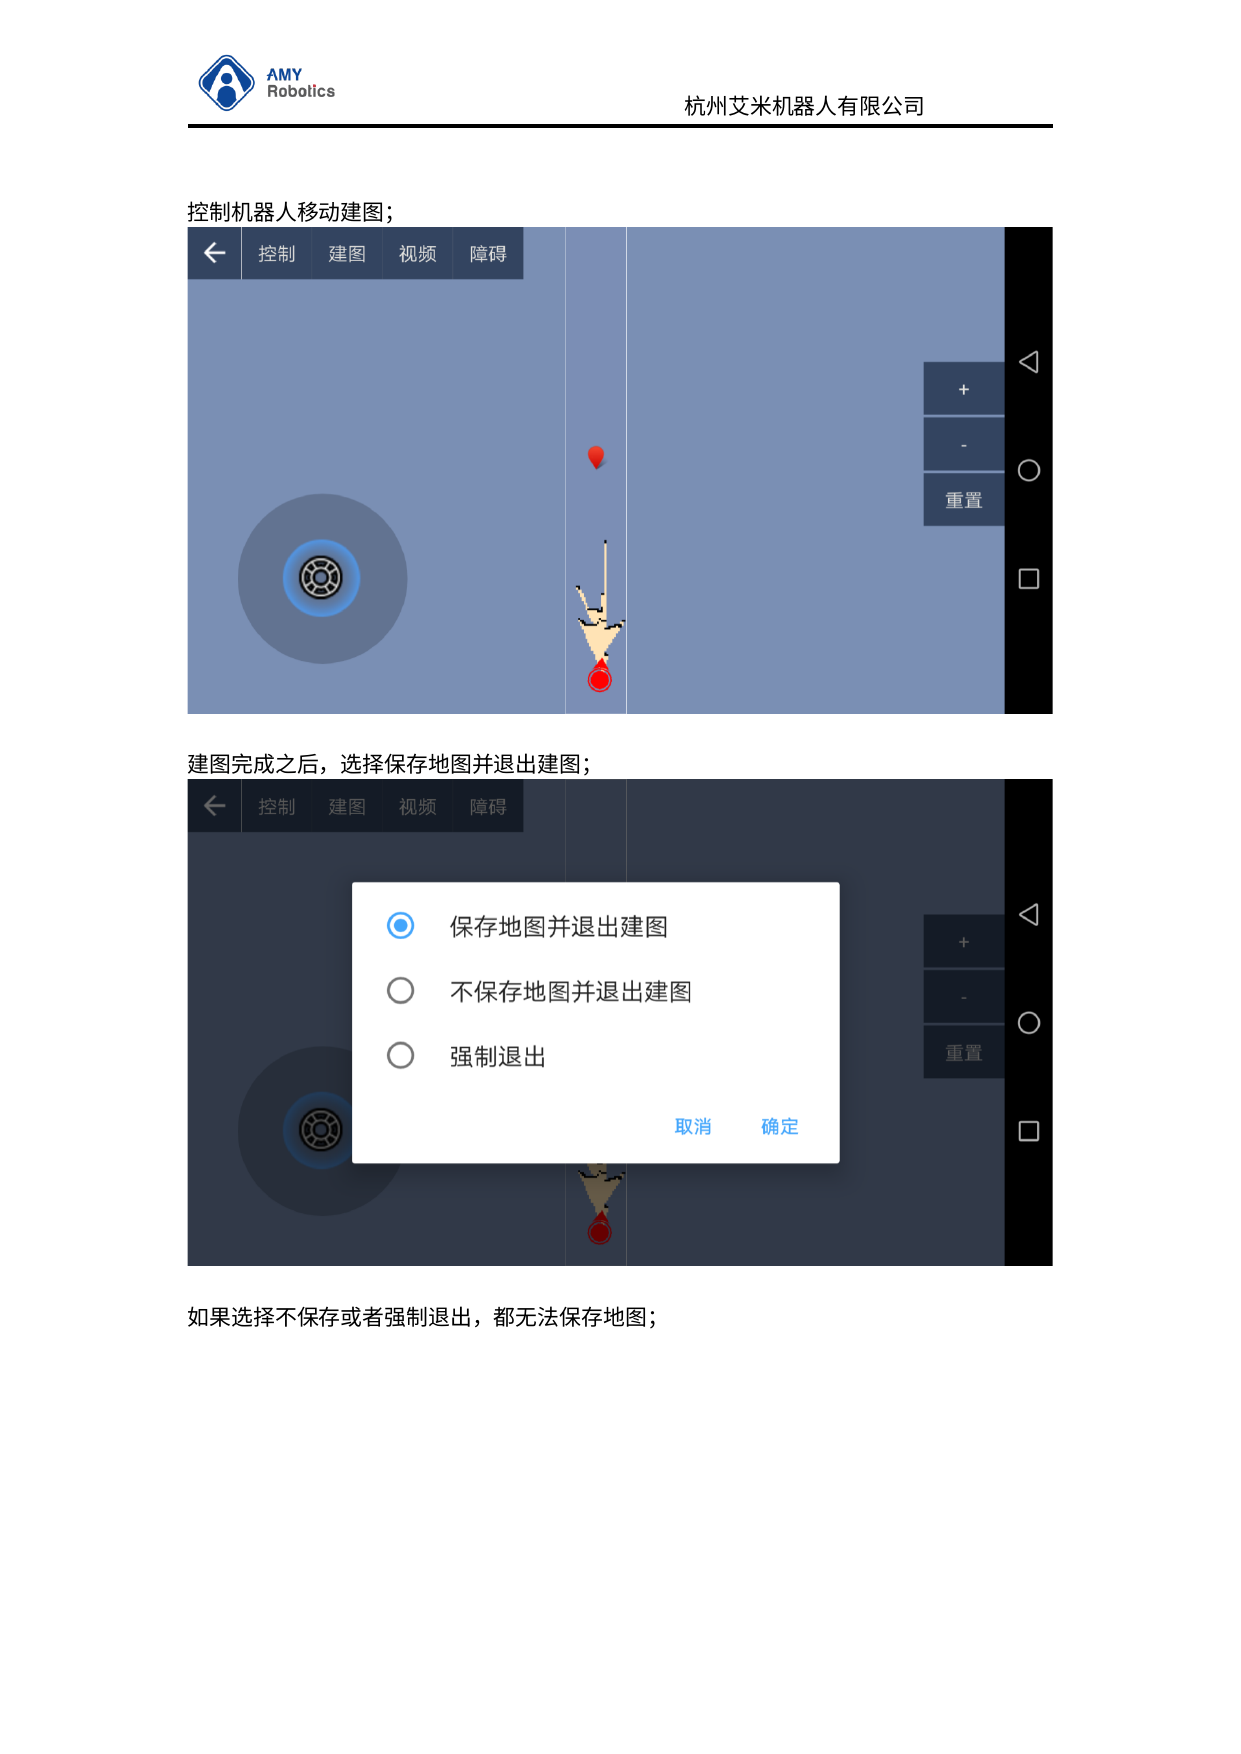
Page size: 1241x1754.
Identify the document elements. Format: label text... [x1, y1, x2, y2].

text 建图完成之后，选择保存地图并退出建图； [187, 747, 1053, 779]
text 控制机器人移动建图； [187, 194, 1053, 227]
text 如果选择不保存或者强制退出，都无法保存地图； [187, 1299, 1053, 1332]
picture [187, 779, 1053, 1266]
picture [196, 53, 337, 112]
picture [187, 227, 1053, 714]
